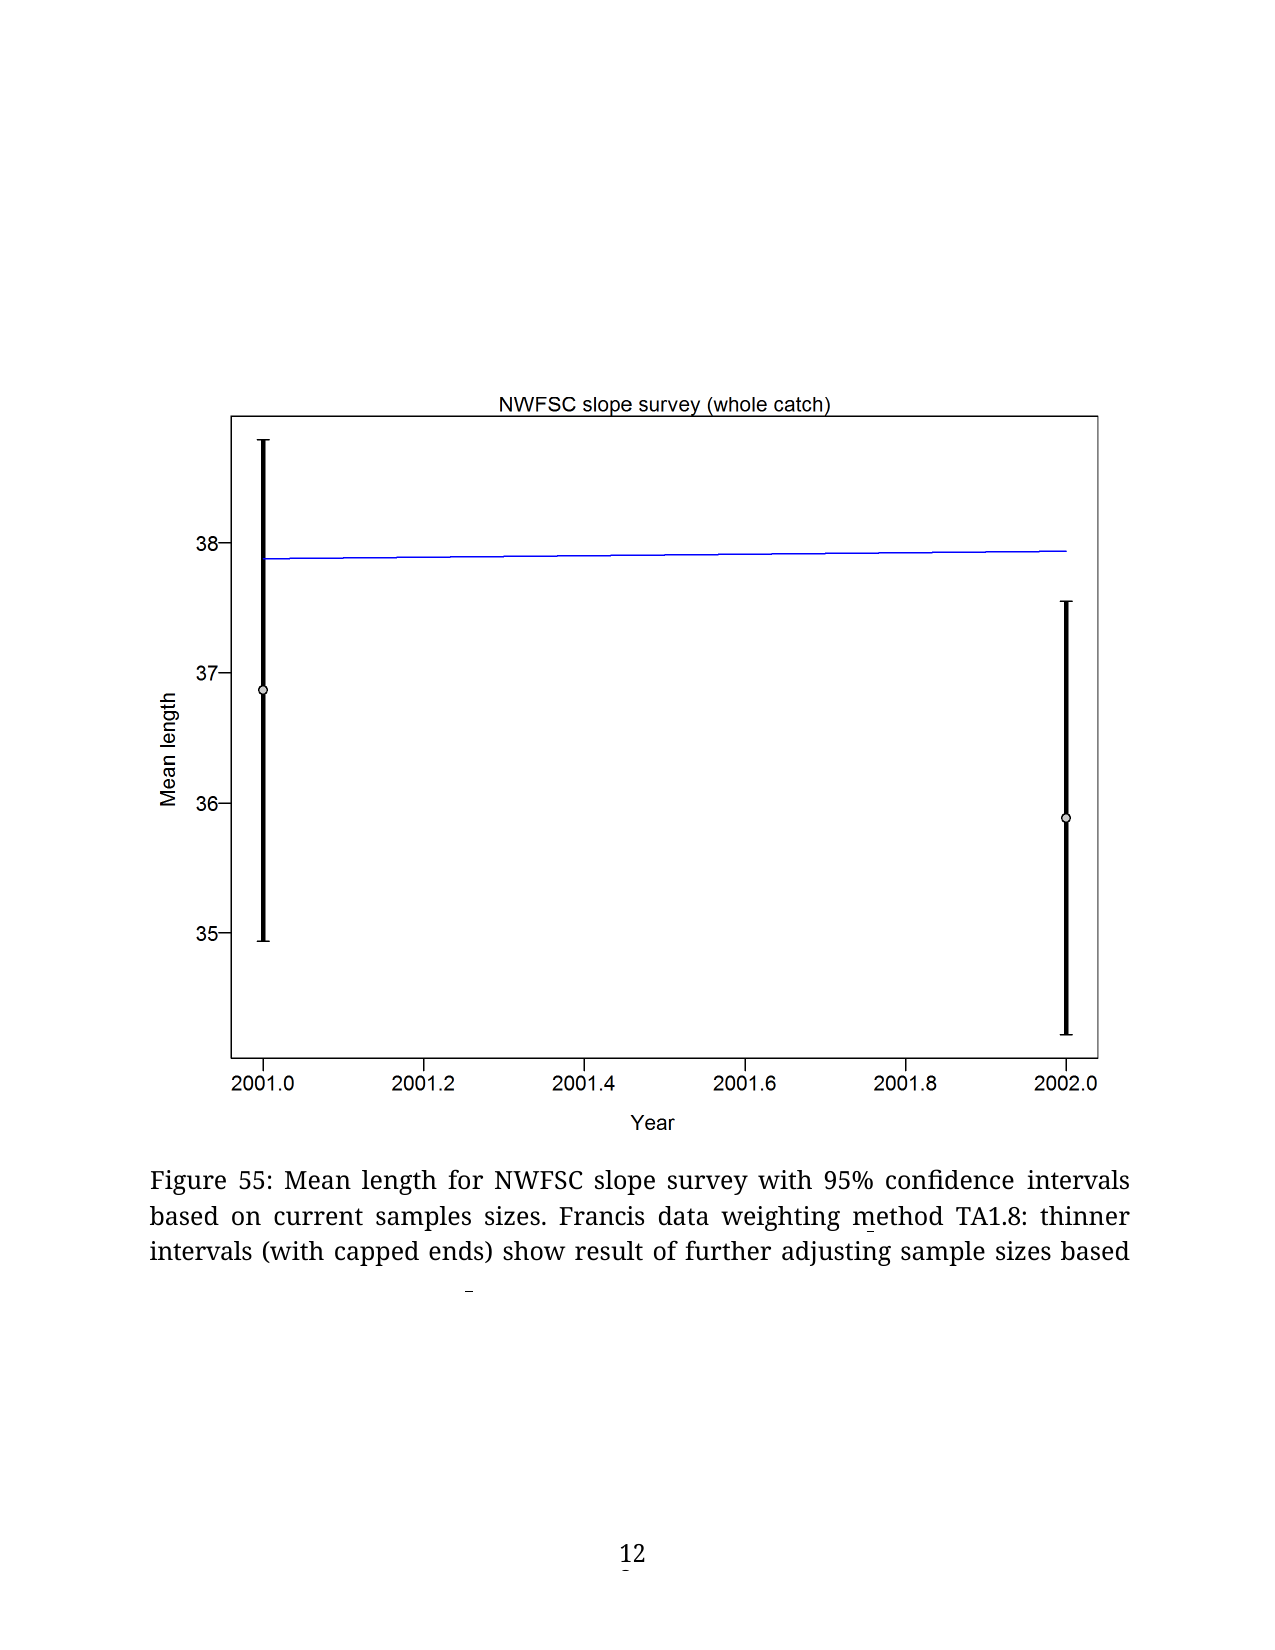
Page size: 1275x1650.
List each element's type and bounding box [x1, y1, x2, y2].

picture [159, 397, 1099, 1130]
text [149, 1163, 1130, 1268]
